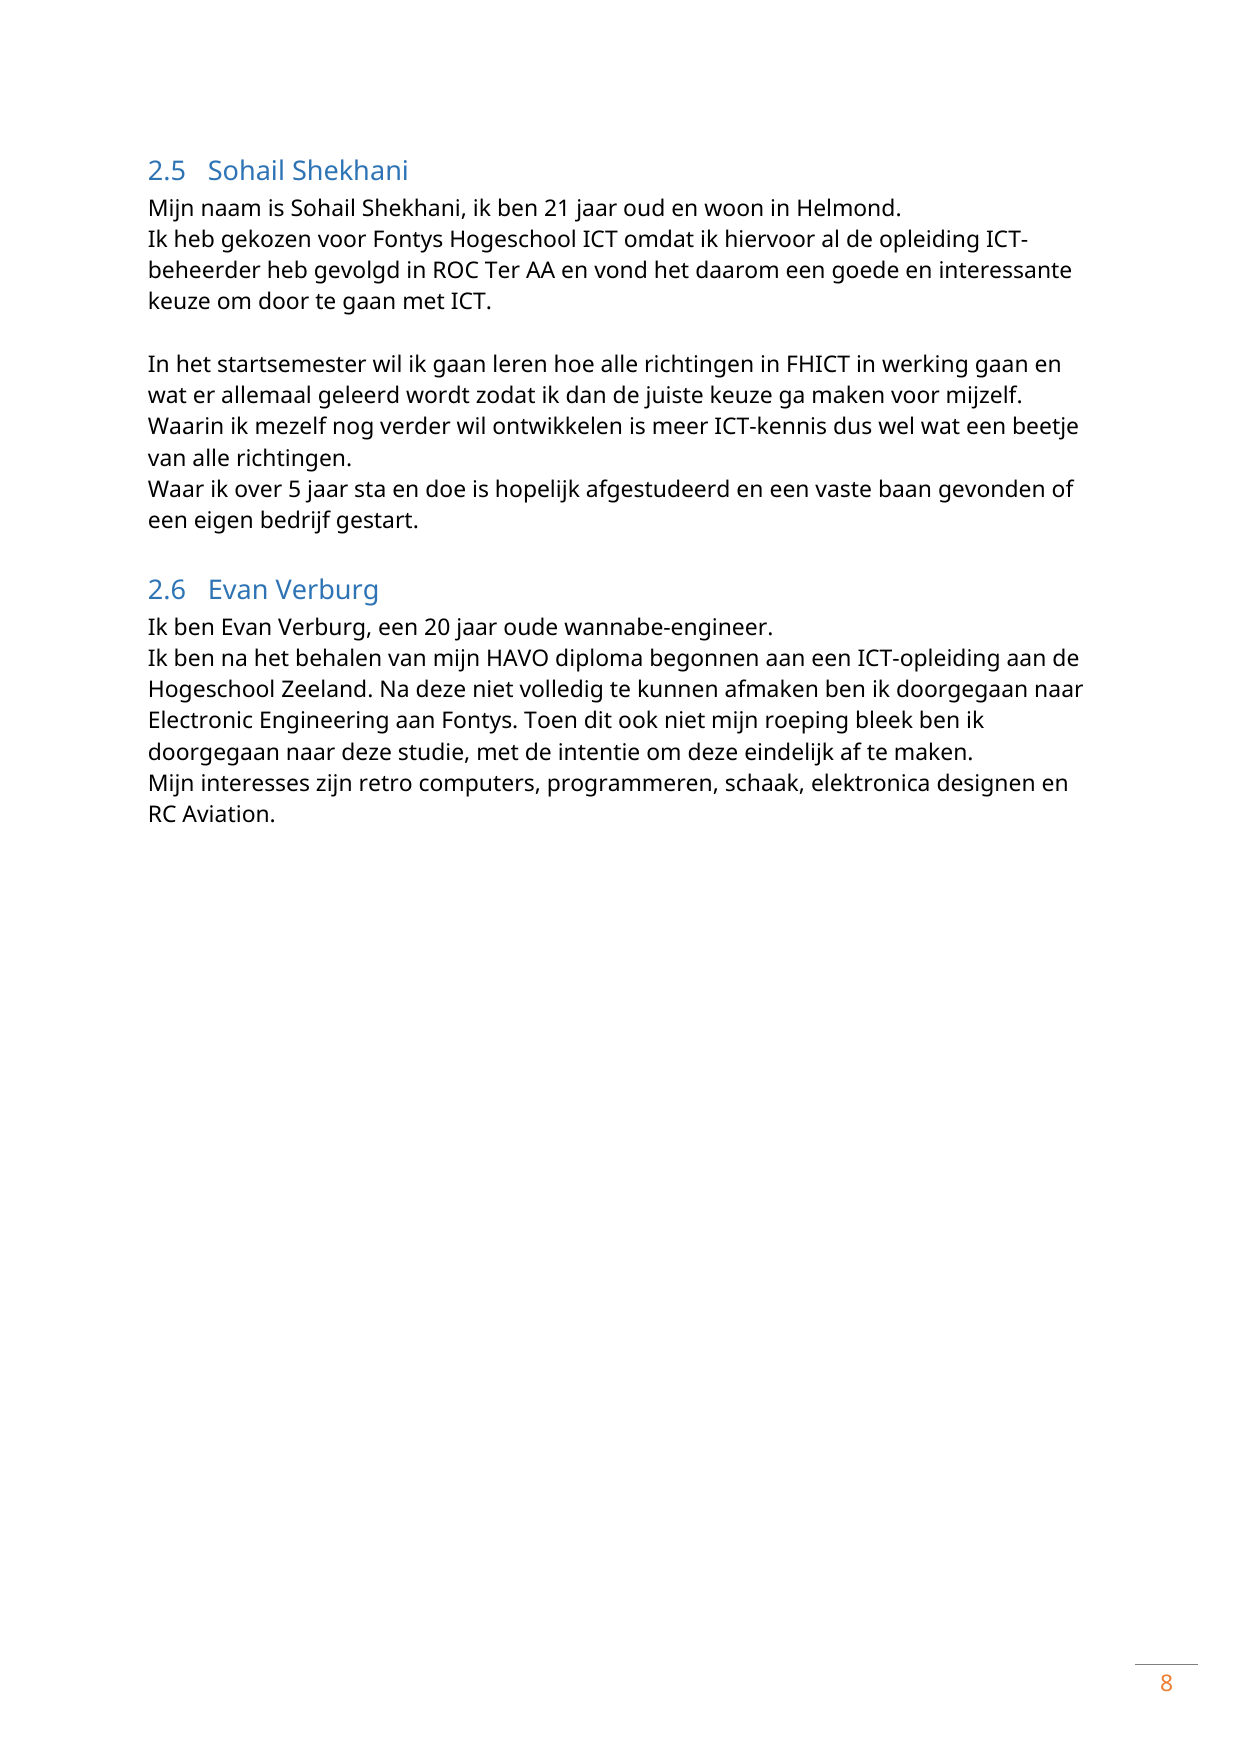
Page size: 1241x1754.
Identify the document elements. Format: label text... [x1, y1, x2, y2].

text Waarin ik mezelf nog verder wil ontwikkelen is meer ICT-kennis dus wel wat een beetje van alle richtingen. [148, 410, 1093, 473]
text Waar ik over 5 jaar sta en doe is hopelijk afgestudeerd en een vaste baan gevonden of een eigen bedrijf gestart. [148, 473, 1093, 535]
text Mijn naam is Sohail Shekhani, ik ben 21 jaar oud en woon in Helmond. [148, 192, 1093, 223]
text In het startsemester wil ik gaan leren hoe alle richtingen in FHICT in werking gaan en wat er allemaal geleerd wordt zodat ik dan de juiste keuze ga maken voor mijzelf. [148, 348, 1093, 410]
text Ik ben Evan Verburg, een 20 jaar oude wannabe-engineer. [148, 611, 1093, 642]
subtitle Evan Verburg [148, 571, 1093, 608]
subtitle Sohail Shekhani [148, 152, 1093, 189]
text Ik ben na het behalen van mijn HAVO diploma begonnen aan een ICT-opleiding aan de Hogeschool Zeeland. Na deze niet volledig te kunnen afmaken ben ik doorgegaan naar Electronic Engineering aan Fontys. Toen dit ook niet mijn roeping bleek ben ik doorgegaan naar deze studie, met de intentie om deze eindelijk af te maken. [148, 642, 1093, 767]
text Ik heb gekozen voor Fontys Hogeschool ICT omdat ik hiervoor al de opleiding ICT-beheerder heb gevolgd in ROC Ter AA en vond het daarom een goede en interessante keuze om door te gaan met ICT. [148, 223, 1093, 317]
text Mijn interesses zijn retro computers, programmeren, schaak, elektronica designen en RC Aviation. [148, 767, 1093, 829]
